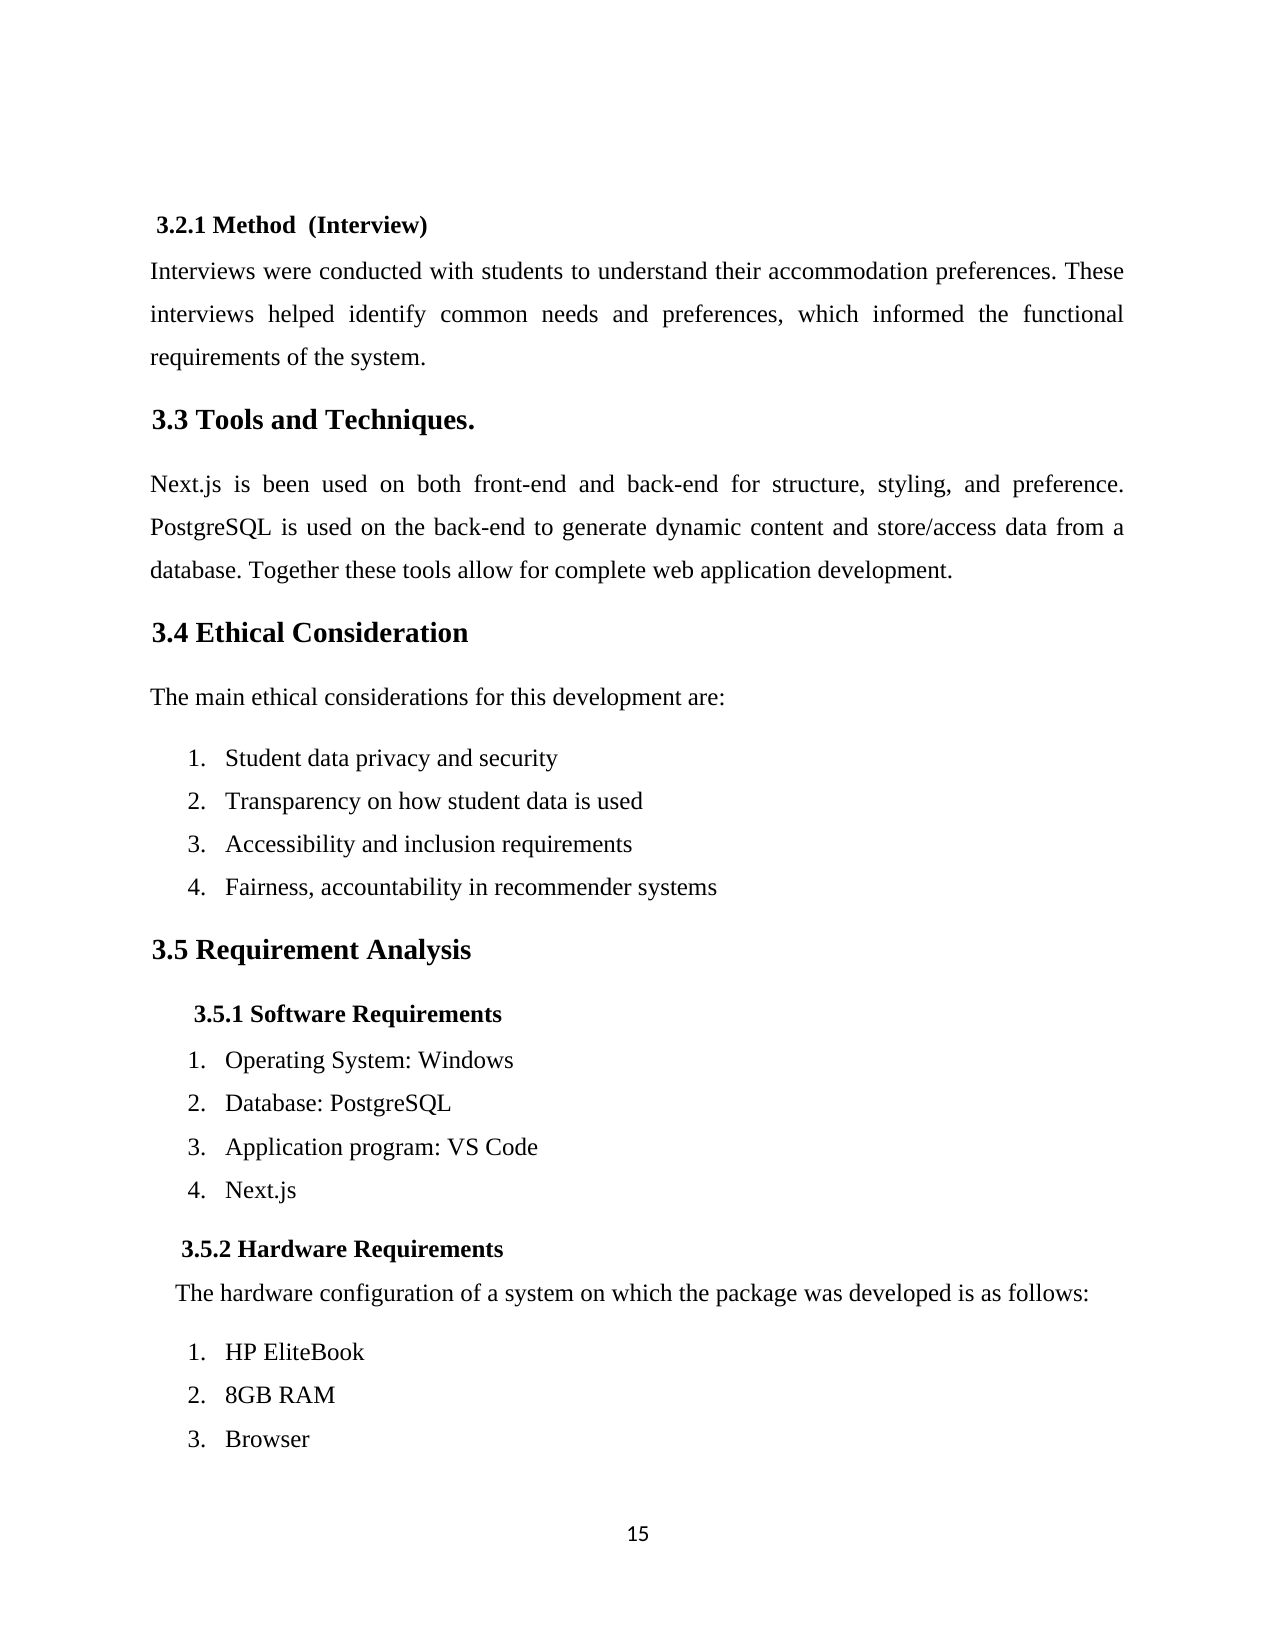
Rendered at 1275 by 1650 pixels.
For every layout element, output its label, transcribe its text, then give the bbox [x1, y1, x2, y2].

list Student data privacy and security [187, 743, 1125, 772]
list Application program: VS Code [187, 1132, 1125, 1160]
list Browser [187, 1424, 1125, 1452]
text The main ethical considerations for this development are: [150, 682, 1125, 711]
subtitle 3.4 Ethical Consideration [152, 615, 1125, 649]
list Fairness, accountability in recommender systems [187, 872, 1125, 901]
list 8GB RAM [187, 1381, 1125, 1409]
text Interviews were conducted with students to understand their accommodation preferences. These interviews helped identify common needs and preferences, which informed the functional requirements of the system. [150, 256, 1125, 371]
subtitle 3.5.1 Software Requirements [150, 999, 1125, 1028]
subtitle 3.3 Tools and Techniques. [152, 402, 1125, 436]
subtitle 3.2.1 Method (Interview) [150, 210, 1125, 238]
list Next.js [187, 1175, 1125, 1203]
list Transparency on how student data is used [187, 786, 1125, 815]
list Accessibility and inclusion requirements [187, 829, 1125, 858]
subtitle 3.5 Requirement Analysis [152, 932, 1125, 966]
list HP EliteBook [187, 1337, 1125, 1366]
text The hardware configuration of a system on which the package was developed is as follows: [150, 1278, 1125, 1306]
list Operating System: Windows [187, 1045, 1125, 1074]
subtitle 3.5.2 Hardware Requirements [150, 1234, 1125, 1263]
text Next.js is been used on both front-end and back-end for structure, styling, and preference. PostgreSQL is used on the back-end to generate dynamic content and store/access data from a database. Together these tools allow for complete web application development. [150, 469, 1125, 584]
list Database: PostgreSQL [187, 1088, 1125, 1117]
